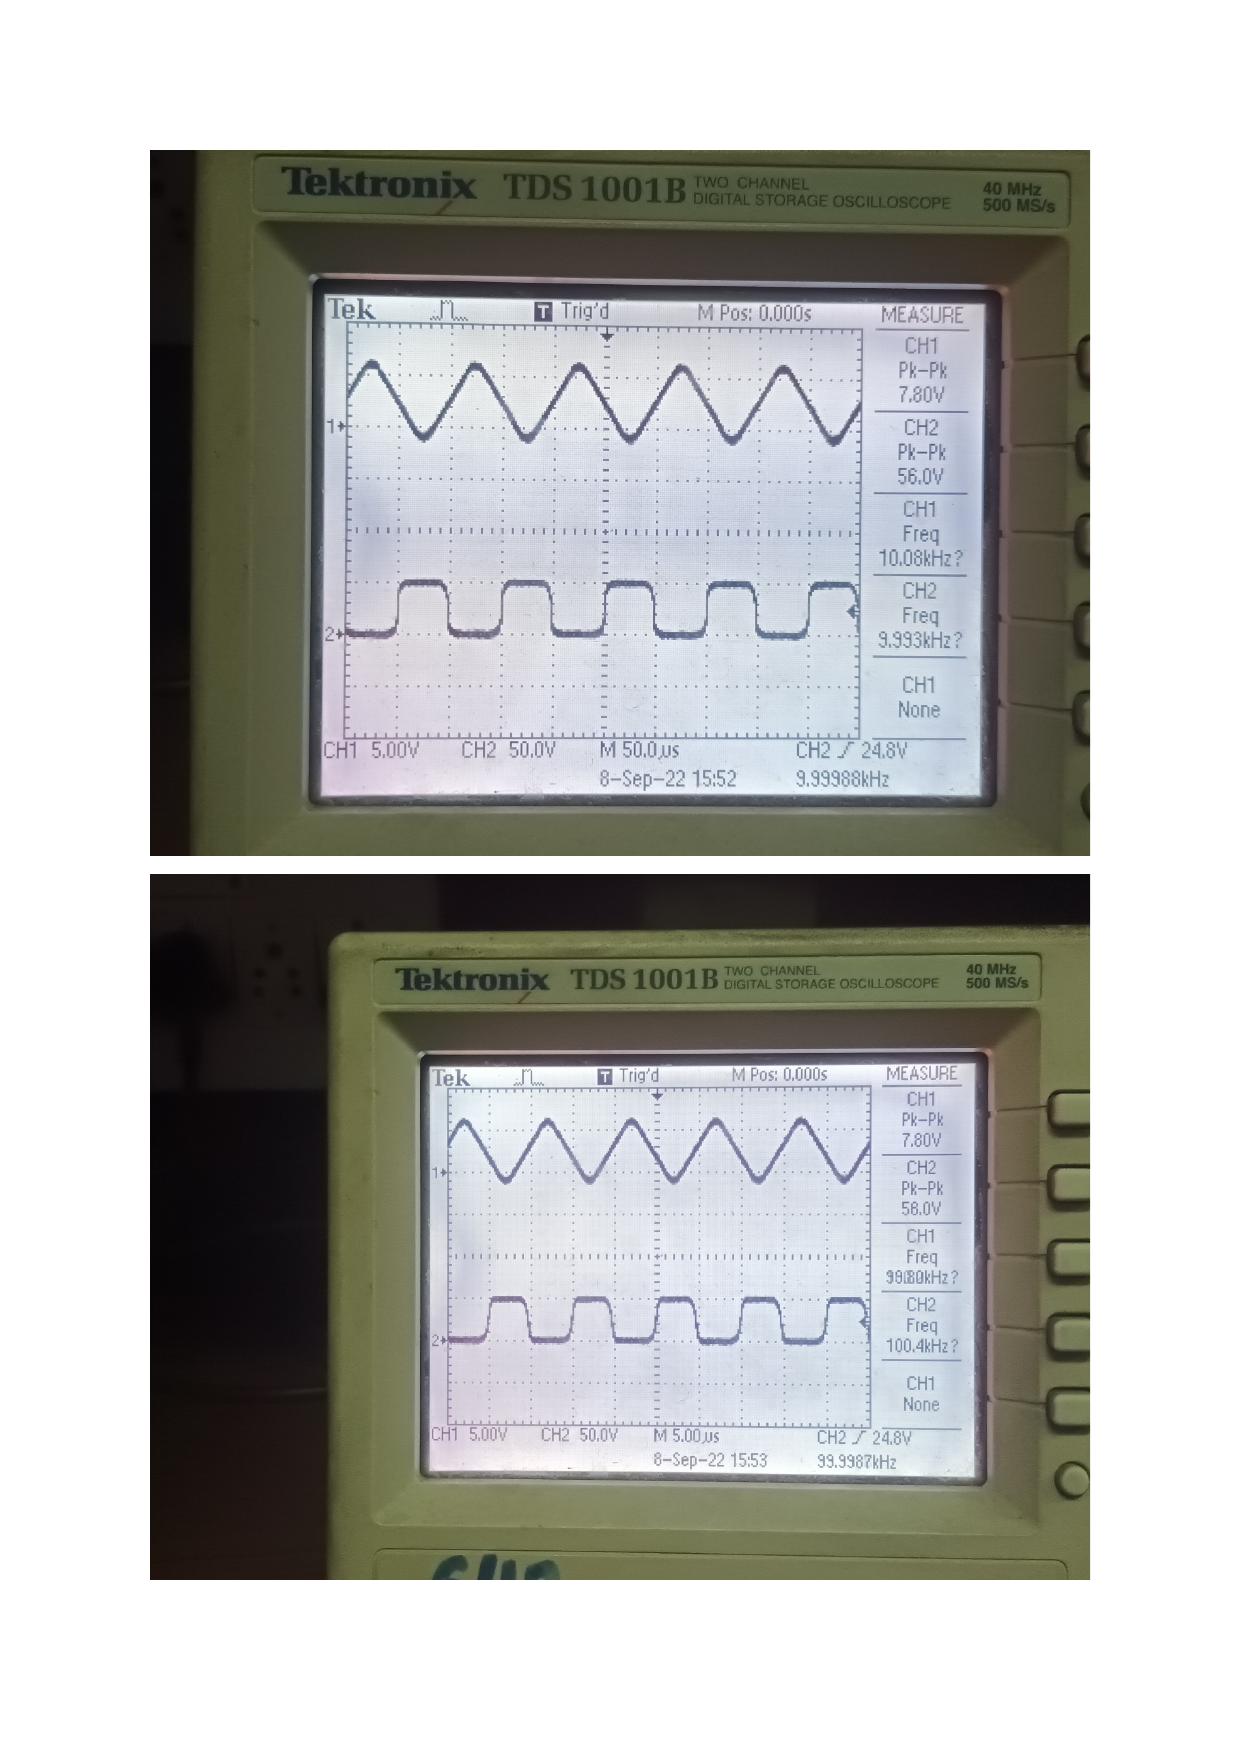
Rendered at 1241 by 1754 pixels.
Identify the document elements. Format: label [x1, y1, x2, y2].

picture [150, 874, 1091, 1580]
picture [150, 150, 1091, 856]
